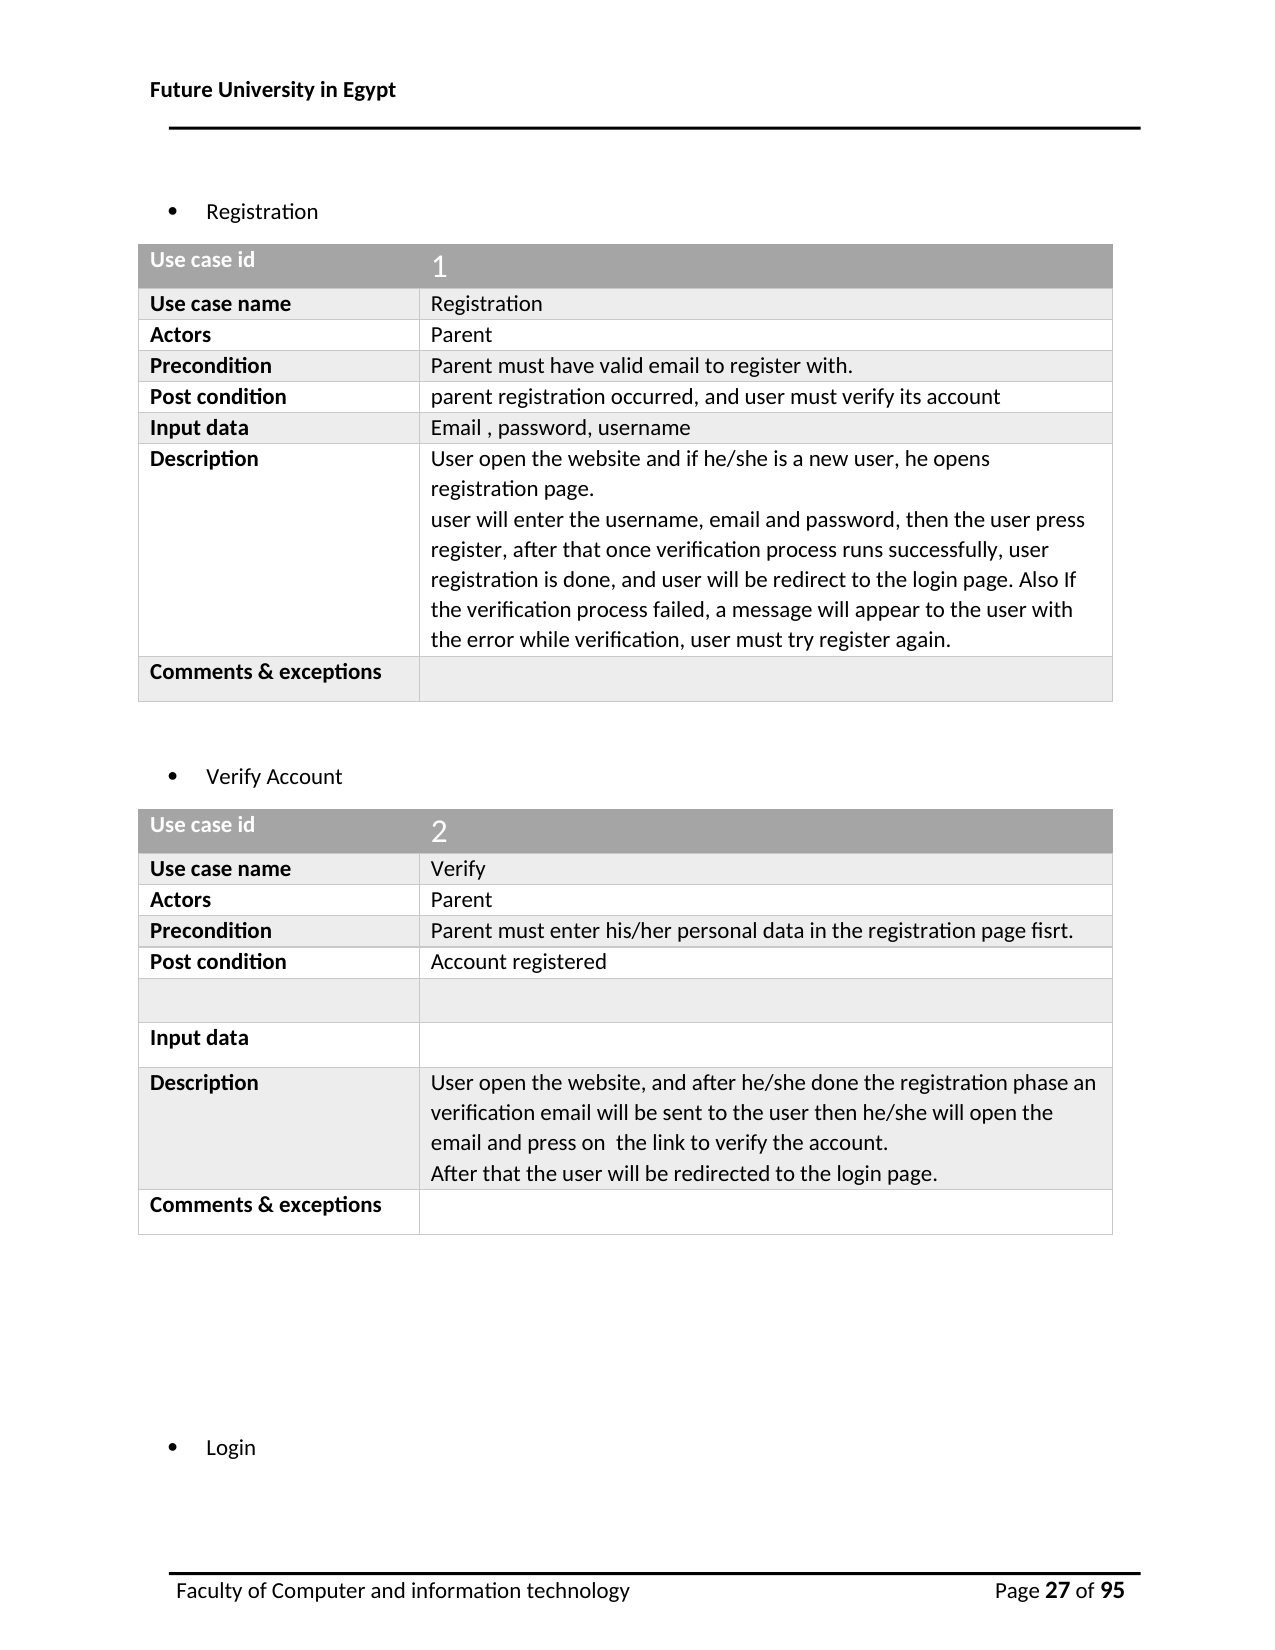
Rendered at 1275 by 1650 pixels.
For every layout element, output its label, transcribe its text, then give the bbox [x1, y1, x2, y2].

table_cell User open the website and if he/she is a new user, he opens registration page. user will enter the username, email and password, then the user press register, after that once verification process runs successfully, user registration is done, and user will be redirect to the login page. Also If the verification process failed, a message will appear to the user with the error while verification, user must try register again. [420, 444, 1112, 656]
table_cell Comments & exceptions [139, 1190, 419, 1234]
list Verify Account [169, 762, 1125, 790]
table_cell [420, 1023, 1112, 1067]
table_cell Verify [420, 854, 1112, 884]
table_cell Input data [139, 1023, 419, 1067]
table_cell Email , password, username [420, 413, 1112, 443]
table_cell [420, 657, 1112, 701]
table_cell Use case name [139, 289, 419, 319]
table_cell Precondition [139, 351, 419, 381]
table_cell Account registered [420, 948, 1112, 977]
table_cell [420, 1190, 1112, 1234]
table_header 2 [420, 810, 1112, 853]
list Registration [169, 197, 1125, 225]
table_header Use case id [139, 810, 419, 853]
table_cell Input data [139, 413, 419, 443]
table_cell Parent must have valid email to register with. [420, 351, 1112, 381]
list Login [169, 1433, 1125, 1461]
table_header Use case id [139, 245, 419, 288]
table_cell Actors [139, 320, 419, 350]
table_cell Description [139, 444, 419, 656]
table_cell Precondition [139, 916, 419, 946]
table_cell Post condition [139, 382, 419, 412]
table_cell User open the website, and after he/she done the registration phase an verification email will be sent to the user then he/she will open the email and press on the link to verify the account. After that the user will be redirected to the login page. [420, 1068, 1112, 1189]
table_header 1 [420, 245, 1112, 288]
table_cell Description [139, 1068, 419, 1189]
table_cell Parent must enter his/her personal data in the registration page fisrt. [420, 916, 1112, 946]
table_cell [420, 979, 1112, 1022]
table_cell Post condition [139, 948, 419, 977]
table_cell Registration [420, 289, 1112, 319]
table_cell Parent [420, 320, 1112, 350]
table_cell Actors [139, 885, 419, 915]
table_cell Parent [420, 885, 1112, 915]
table_cell Comments & exceptions [139, 657, 419, 701]
table_cell [139, 979, 419, 1022]
table_cell Use case name [139, 854, 419, 884]
table_cell parent registration occurred, and user must verify its account [420, 382, 1112, 412]
